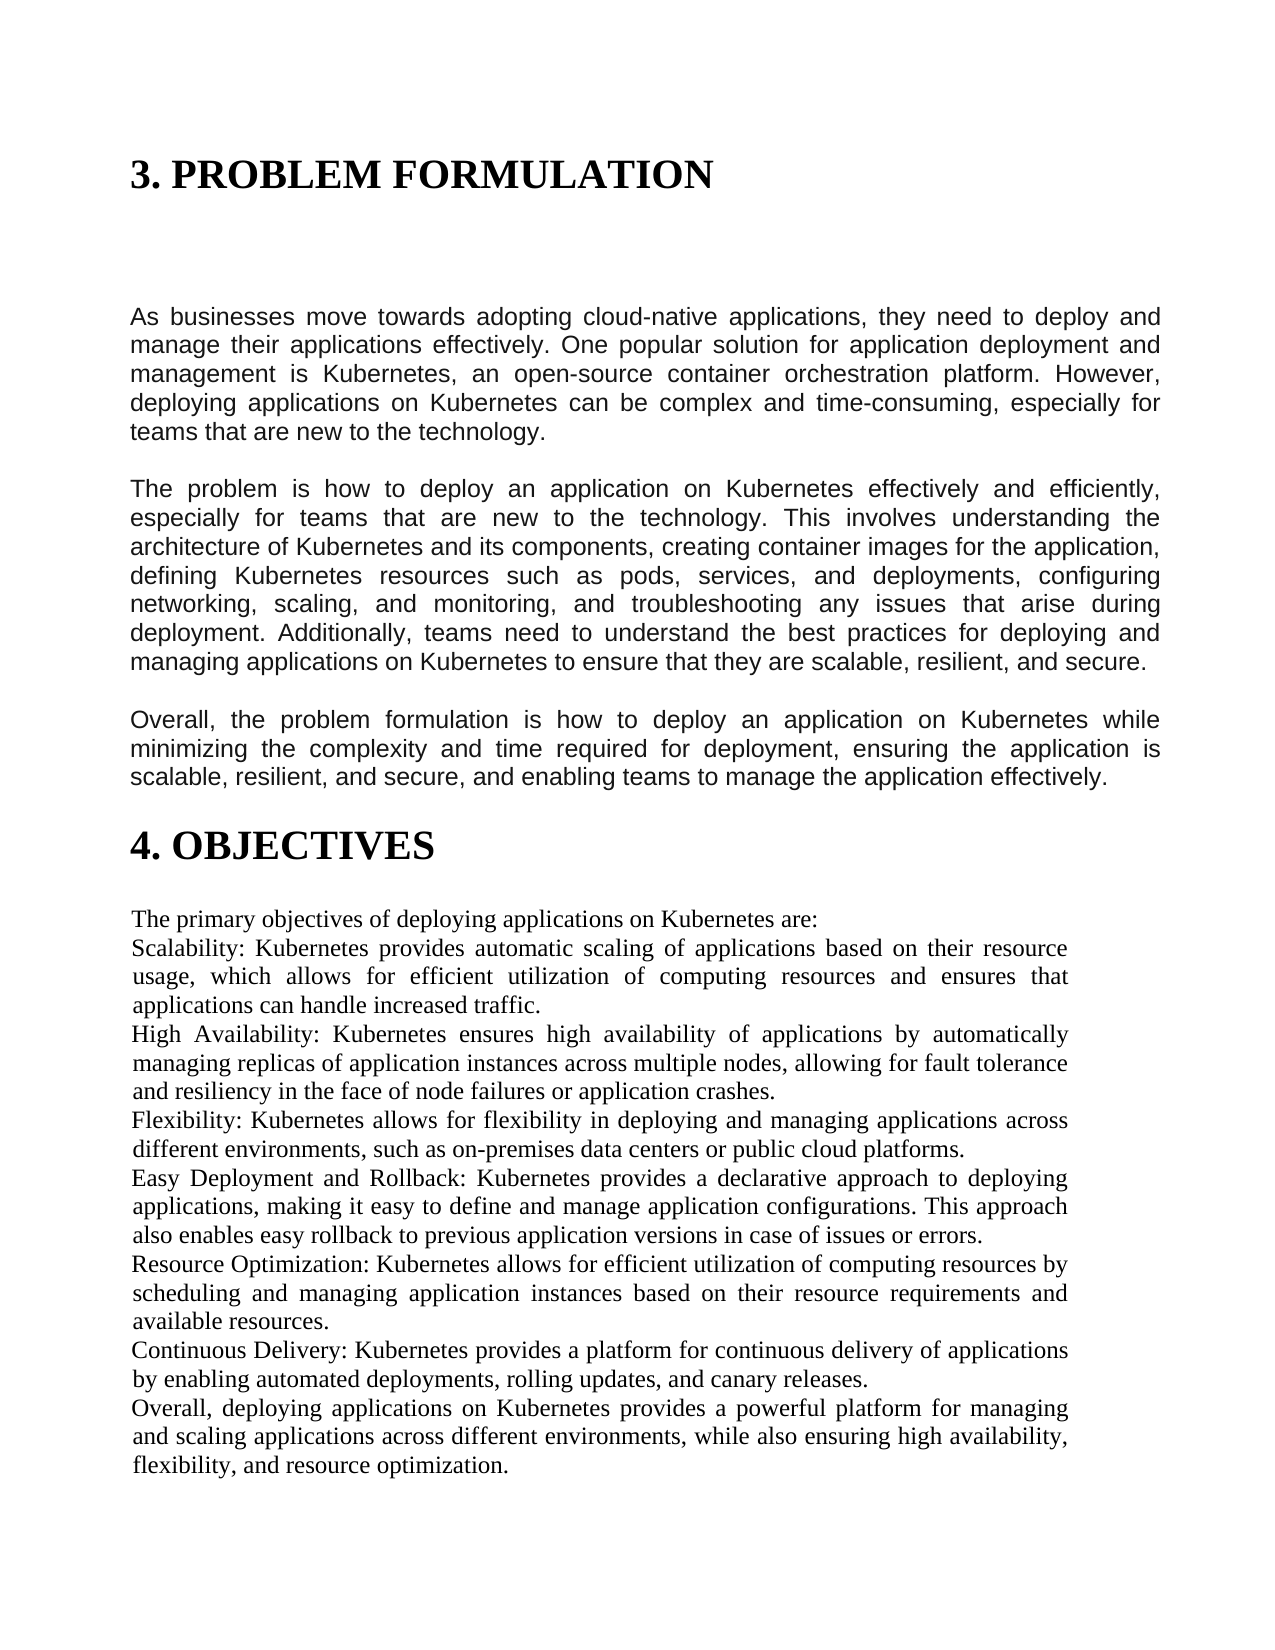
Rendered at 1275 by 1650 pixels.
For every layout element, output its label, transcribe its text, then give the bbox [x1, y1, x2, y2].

text The problem is how to deploy an application on Kubernetes effectively and efficiently, especially for teams that are new to the technology. This involves understanding the architecture of Kubernetes and its components, creating container images for the application, defining Kubernetes resources such as pods, services, and deployments, configuring networking, scaling, and monitoring, and troubleshooting any issues that arise during deployment. Additionally, teams need to understand the best practices for deploying and managing applications on Kubernetes to ensure that they are scalable, resilient, and secure. [130, 474, 1162, 676]
text The primary objectives of deploying applications on Kubernetes are: [131, 904, 1069, 933]
text Scalability: Kubernetes provides automatic scaling of applications based on their resource usage, which allows for efficient utilization of computing resources and ensures that applications can handle increased traffic. [131, 933, 1069, 1019]
text High Availability: Kubernetes ensures high availability of applications by automatically managing replicas of application instances across multiple nodes, allowing for fault tolerance and resiliency in the face of node failures or application crashes. [131, 1019, 1069, 1105]
text Resource Optimization: Kubernetes allows for efficient utilization of computing resources by scheduling and managing application instances based on their resource requirements and available resources. [131, 1249, 1069, 1335]
text Overall, the problem formulation is how to deploy an application on Kubernetes while minimizing the complexity and time required for deployment, ensuring the application is scalable, resilient, and secure, and enabling teams to manage the application effectively. [130, 705, 1162, 791]
text Flexibility: Kubernetes allows for flexibility in deploying and managing applications across different environments, such as on-premises data centers or public cloud platforms. [131, 1105, 1069, 1163]
text Easy Deployment and Rollback: Kubernetes provides a declarative approach to deploying applications, making it easy to define and manage application configurations. This approach also enables easy rollback to previous application versions in case of issues or errors. [131, 1163, 1069, 1249]
text Overall, deploying applications on Kubernetes provides a powerful platform for managing and scaling applications across different environments, while also ensuring high availability, flexibility, and resource optimization. [131, 1393, 1069, 1479]
text Continuous Delivery: Kubernetes provides a platform for continuous delivery of applications by enabling automated deployments, rolling updates, and canary releases. [131, 1335, 1069, 1393]
subtitle OBJECTIVES [130, 820, 1162, 868]
text As businesses move towards adopting cloud-native applications, they need to deploy and manage their applications effectively. One popular solution for application deployment and management is Kubernetes, an open-source container orchestration platform. However, deploying applications on Kubernetes can be complex and time-consuming, especially for teams that are new to the technology. [130, 301, 1162, 445]
subtitle PROBLEM FORMULATION [130, 149, 1162, 197]
